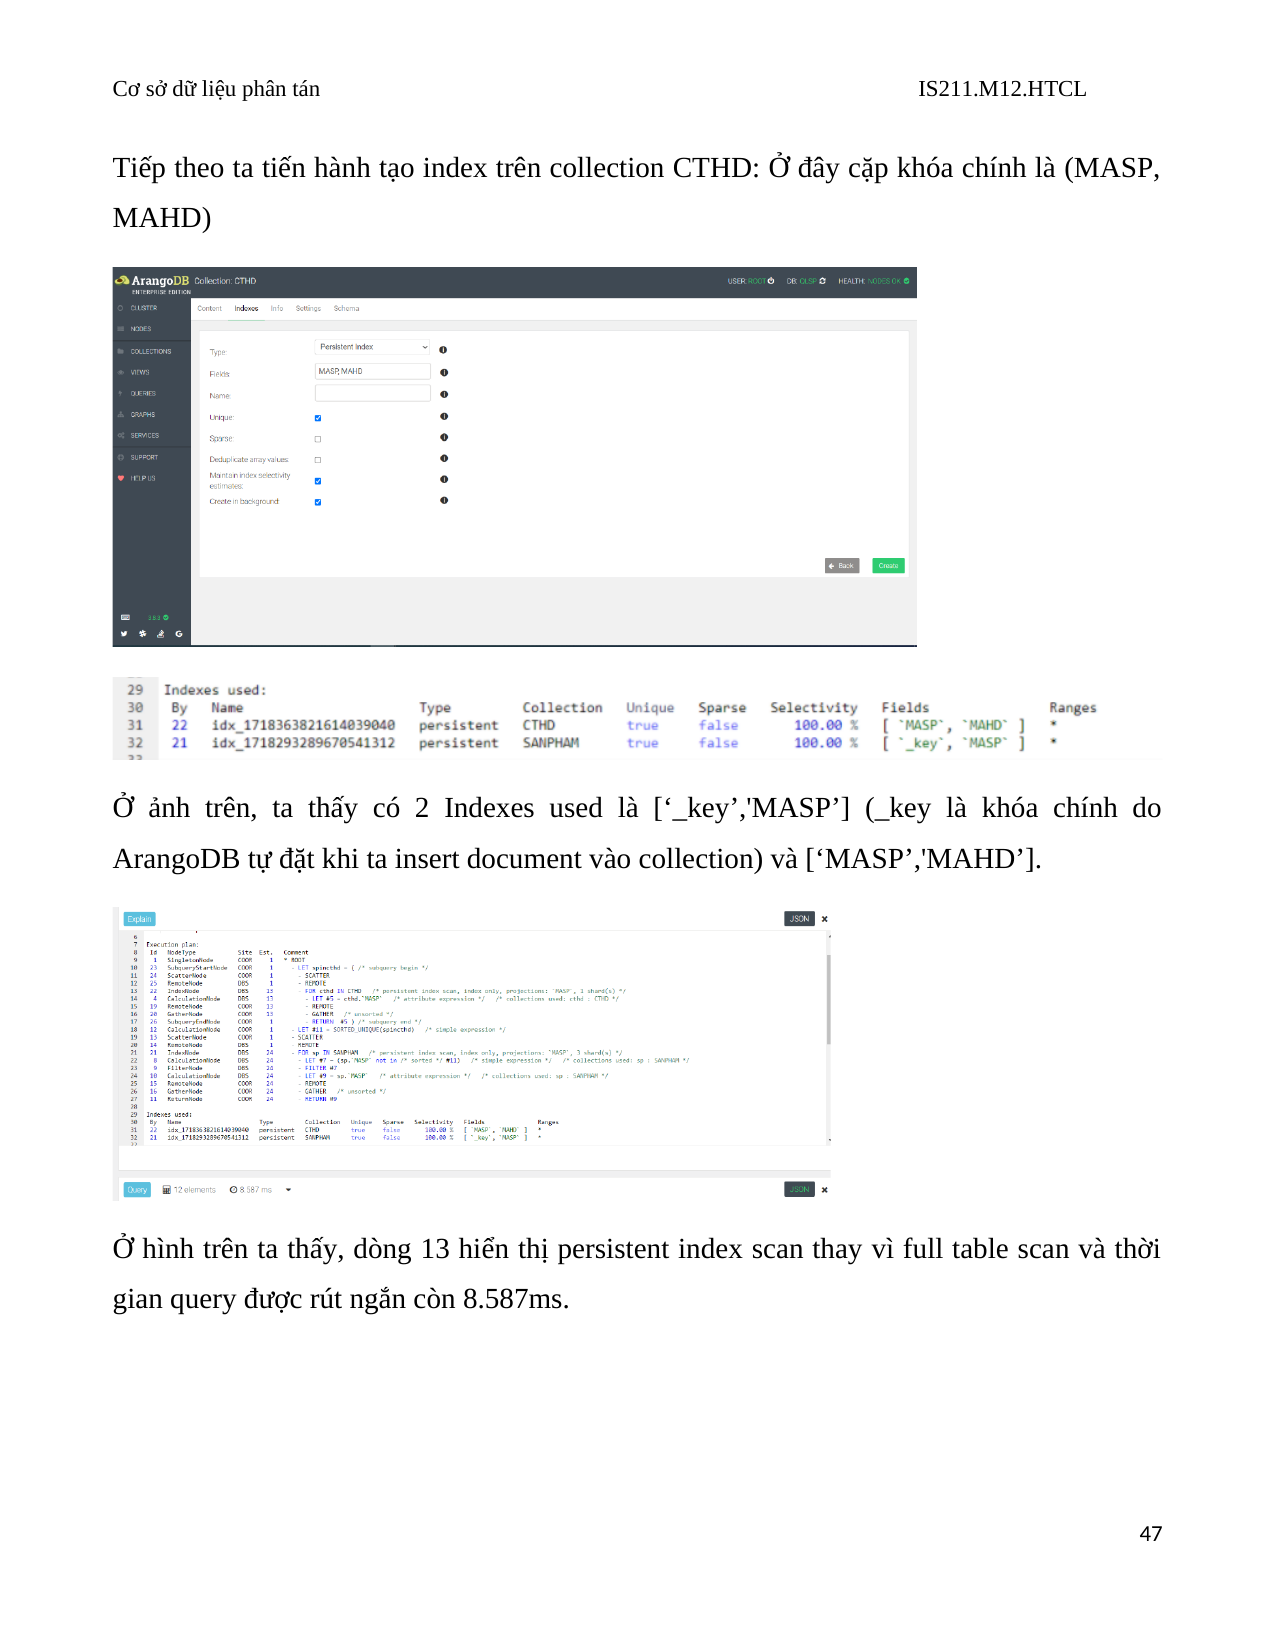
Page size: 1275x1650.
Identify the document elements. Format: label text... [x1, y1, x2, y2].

picture [112, 907, 831, 1201]
picture [112, 267, 917, 647]
picture [112, 677, 1163, 760]
text Tiếp theo ta tiến hành tạo index trên collection CTHD: Ở đây cặp khóa chính là (MASP, MAHD) [112, 150, 1162, 234]
text Ở hình trên ta thấy, dòng 13 hiển thị persistent index scan thay vì full table scan và thời gian query được rút ngắn còn 8.587ms. [112, 1231, 1162, 1315]
text Ở ảnh trên, ta thấy có 2 Indexes used là [‘_key’,'MASP’] (_key là khóa chính do ArangoDB tự đặt khi ta insert document vào collection) và [‘MASP’,'MAHD’]. [112, 790, 1162, 874]
